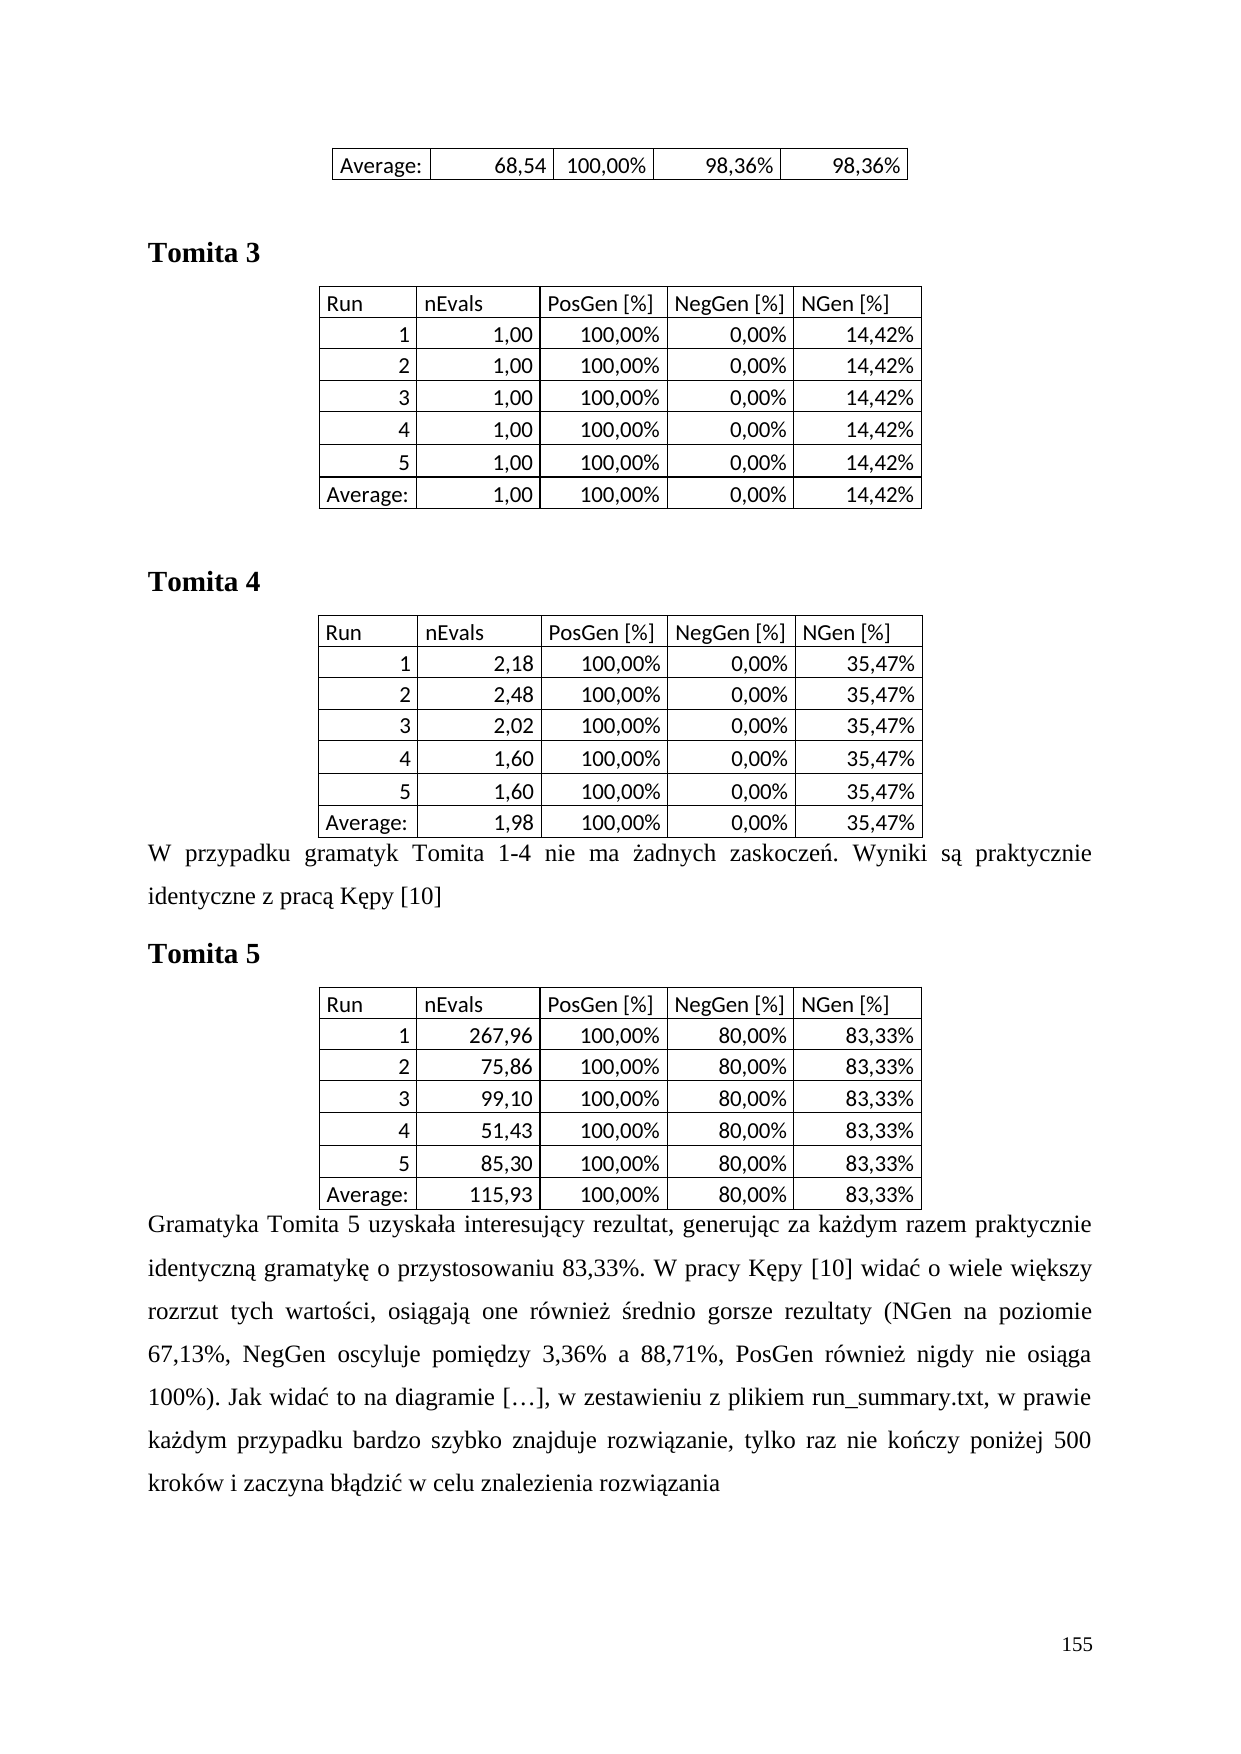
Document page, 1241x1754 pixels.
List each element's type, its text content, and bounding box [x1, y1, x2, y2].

table_cell 100,00% [554, 149, 653, 179]
table_cell 0,00% [668, 445, 793, 476]
table_cell 0,00% [668, 806, 795, 837]
table_cell 2,02 [418, 710, 541, 740]
table_cell 100,00% [541, 1050, 667, 1080]
table_cell 5 [320, 445, 416, 476]
table_cell 98,36% [781, 149, 907, 179]
table_cell 100,00% [541, 412, 667, 444]
table_cell 35,47% [796, 806, 922, 837]
table_header NegGen [%] [668, 988, 793, 1018]
table_cell 80,00% [668, 1019, 793, 1049]
table_cell 100,00% [542, 678, 667, 708]
table_cell 0,00% [668, 478, 793, 508]
table_cell 14,42% [794, 445, 921, 476]
table_cell 80,00% [668, 1113, 793, 1144]
table_cell 5 [320, 1146, 416, 1177]
table_cell 35,47% [796, 678, 922, 708]
table_header nEvals [417, 287, 539, 317]
table_header NegGen [%] [668, 287, 793, 317]
table_cell 100,00% [542, 741, 667, 772]
table_cell 2 [319, 678, 417, 708]
table_cell 1,00 [417, 349, 539, 379]
table_cell 1 [320, 318, 416, 348]
table_header Run [320, 287, 416, 317]
table_header nEvals [418, 616, 541, 646]
table_cell 75,86 [417, 1050, 539, 1080]
table_cell 100,00% [542, 710, 667, 740]
table_cell 35,47% [796, 710, 922, 740]
table_cell 83,33% [794, 1146, 921, 1177]
table_cell 83,33% [794, 1081, 921, 1112]
table_cell 83,33% [794, 1050, 921, 1080]
table_cell 1,98 [418, 806, 541, 837]
table_cell 0,00% [668, 678, 795, 708]
table_cell 100,00% [541, 381, 667, 411]
table_cell 1 [319, 647, 417, 677]
table_cell 4 [320, 1113, 416, 1144]
table_cell 1,00 [417, 381, 539, 411]
table_cell 100,00% [541, 1146, 667, 1177]
table_cell 1,60 [418, 741, 541, 772]
table_header NGen [%] [796, 616, 922, 646]
table_cell 100,00% [541, 445, 667, 476]
table_cell 83,33% [794, 1178, 921, 1208]
table_header PosGen [%] [541, 287, 667, 317]
table_cell 1,00 [417, 445, 539, 476]
table_cell 1,00 [417, 478, 539, 508]
table_cell 35,47% [796, 741, 922, 772]
table_cell 100,00% [541, 478, 667, 508]
table_cell 80,00% [668, 1146, 793, 1177]
table_cell 80,00% [668, 1081, 793, 1112]
table_header NGen [%] [794, 988, 921, 1018]
table_cell 14,42% [794, 349, 921, 379]
table_cell 115,93 [417, 1178, 539, 1208]
table_cell 5 [319, 774, 417, 805]
table_cell 83,33% [794, 1019, 921, 1049]
table_cell 1,00 [417, 318, 539, 348]
table_cell 1 [320, 1019, 416, 1049]
table_header NGen [%] [794, 287, 921, 317]
table_cell 51,43 [417, 1113, 539, 1144]
table_cell 100,00% [541, 1178, 667, 1208]
table_cell 0,00% [668, 741, 795, 772]
table_cell 4 [319, 741, 417, 772]
table_header nEvals [417, 988, 539, 1018]
table_cell 68,54 [431, 149, 553, 179]
table_cell 100,00% [542, 774, 667, 805]
table_cell 14,42% [794, 318, 921, 348]
table_cell 83,33% [794, 1113, 921, 1144]
table_cell 3 [320, 1081, 416, 1112]
table_cell 2,48 [418, 678, 541, 708]
table_cell 100,00% [541, 318, 667, 348]
table_cell 1,60 [418, 774, 541, 805]
text W przypadku gramatyk Tomita 1-4 nie ma żadnych zaskoczeń. Wyniki są praktycznie identyczne z pracą Kępy [148, 838, 1093, 909]
table_cell 14,42% [794, 381, 921, 411]
table_header Run [320, 988, 416, 1018]
table_cell Average: [320, 478, 416, 508]
table_cell 0,00% [668, 381, 793, 411]
table_cell 2,18 [418, 647, 541, 677]
table_header PosGen [%] [542, 616, 667, 646]
text Tomita 3 [148, 236, 1093, 269]
table_cell 4 [320, 412, 416, 444]
table_cell 14,42% [794, 412, 921, 444]
table_cell 85,30 [417, 1146, 539, 1177]
table_cell 99,10 [417, 1081, 539, 1112]
table_cell 100,00% [542, 647, 667, 677]
table_cell 14,42% [794, 478, 921, 508]
table_cell 0,00% [668, 412, 793, 444]
table_cell 100,00% [541, 349, 667, 379]
table_cell 0,00% [668, 647, 795, 677]
table_cell 267,96 [417, 1019, 539, 1049]
table_header Run [319, 616, 417, 646]
table_cell 100,00% [541, 1113, 667, 1144]
table_cell 3 [319, 710, 417, 740]
table_cell 3 [320, 381, 416, 411]
table_cell 80,00% [668, 1178, 793, 1208]
table_cell 98,36% [654, 149, 780, 179]
table_cell 0,00% [668, 349, 793, 379]
table_cell 100,00% [542, 806, 667, 837]
table_cell Average: [333, 149, 430, 179]
table_cell 0,00% [668, 318, 793, 348]
table_cell Average: [320, 1178, 416, 1208]
text Tomita 4 [148, 564, 1093, 598]
table_cell 100,00% [541, 1019, 667, 1049]
table_cell 80,00% [668, 1050, 793, 1080]
table_cell 1,00 [417, 412, 539, 444]
text Gramatyka Tomita 5 uzyskała interesujący rezultat, generując za każdym razem praktycznie identyczną gramatykę o przystosowaniu 83,33%. W pracy Kępy widać o wiele większy rozrzut tych wartości, osiągają one również średnio gorsze rezultaty (NGen na poziomie 67,13%, NegGen oscyluje pomiędzy 3,36% a 88,71%, PosGen również nigdy nie osiąga 100%). Jak widać to na diagramie […], w zestawieniu z plikiem run_summary.txt, w prawie każdym przypadku bardzo szybko znajduje rozwiązanie, tylko raz nie kończy poniżej 500 kroków i zaczyna błądzić w celu znalezienia rozwiązania [148, 1209, 1093, 1497]
table_cell 35,47% [796, 647, 922, 677]
table_cell 0,00% [668, 710, 795, 740]
table_cell 35,47% [796, 774, 922, 805]
table_cell 0,00% [668, 774, 795, 805]
table_cell 2 [320, 349, 416, 379]
table_header NegGen [%] [668, 616, 795, 646]
table_cell Average: [319, 806, 417, 837]
table_cell 100,00% [541, 1081, 667, 1112]
table_cell 2 [320, 1050, 416, 1080]
text Tomita 5 [148, 936, 1093, 970]
table_header PosGen [%] [541, 988, 667, 1018]
